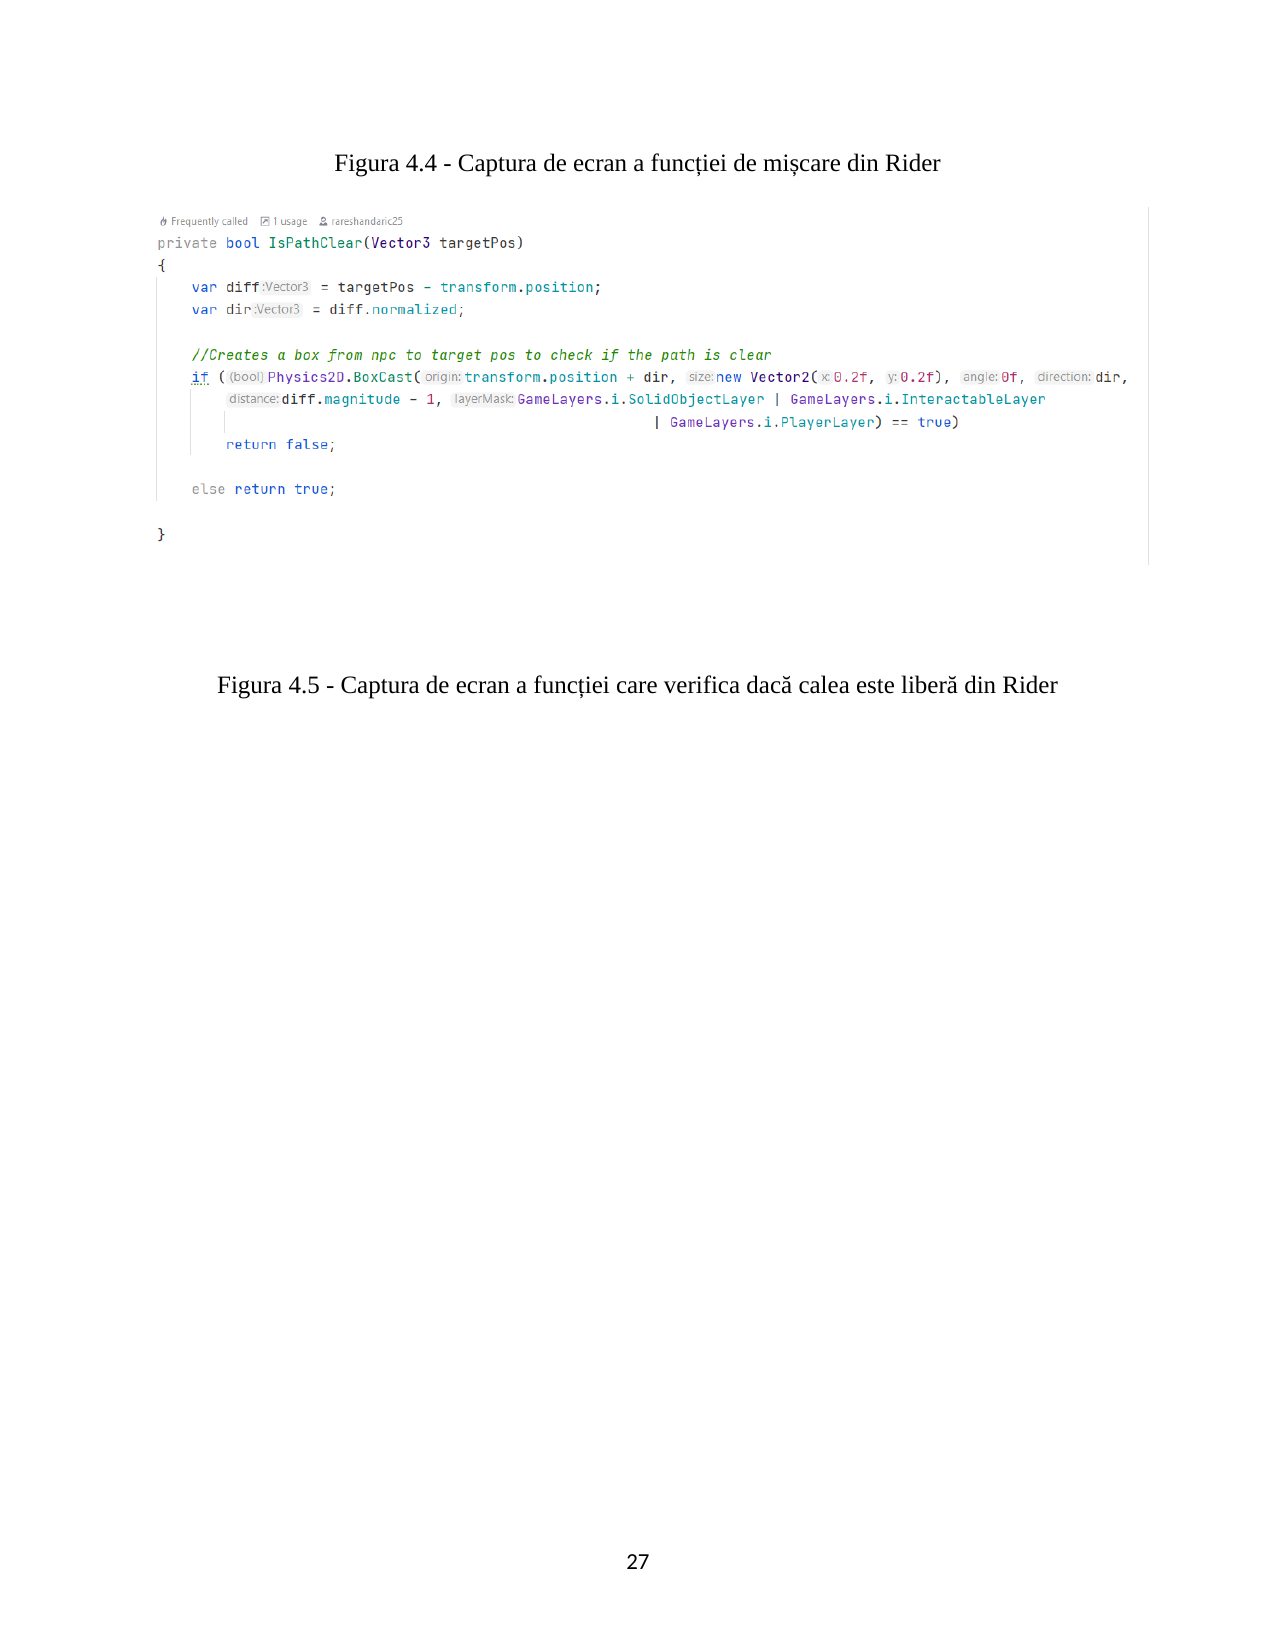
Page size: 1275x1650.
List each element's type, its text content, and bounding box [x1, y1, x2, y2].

picture [125, 207, 1150, 565]
text Figura 4.5 - Captura de ecran a funcției care verifica dacă calea este liberă din Rider [148, 670, 1127, 699]
text Figura 4.4 - Captura de ecran a funcției de mișcare din Rider [148, 148, 1127, 176]
